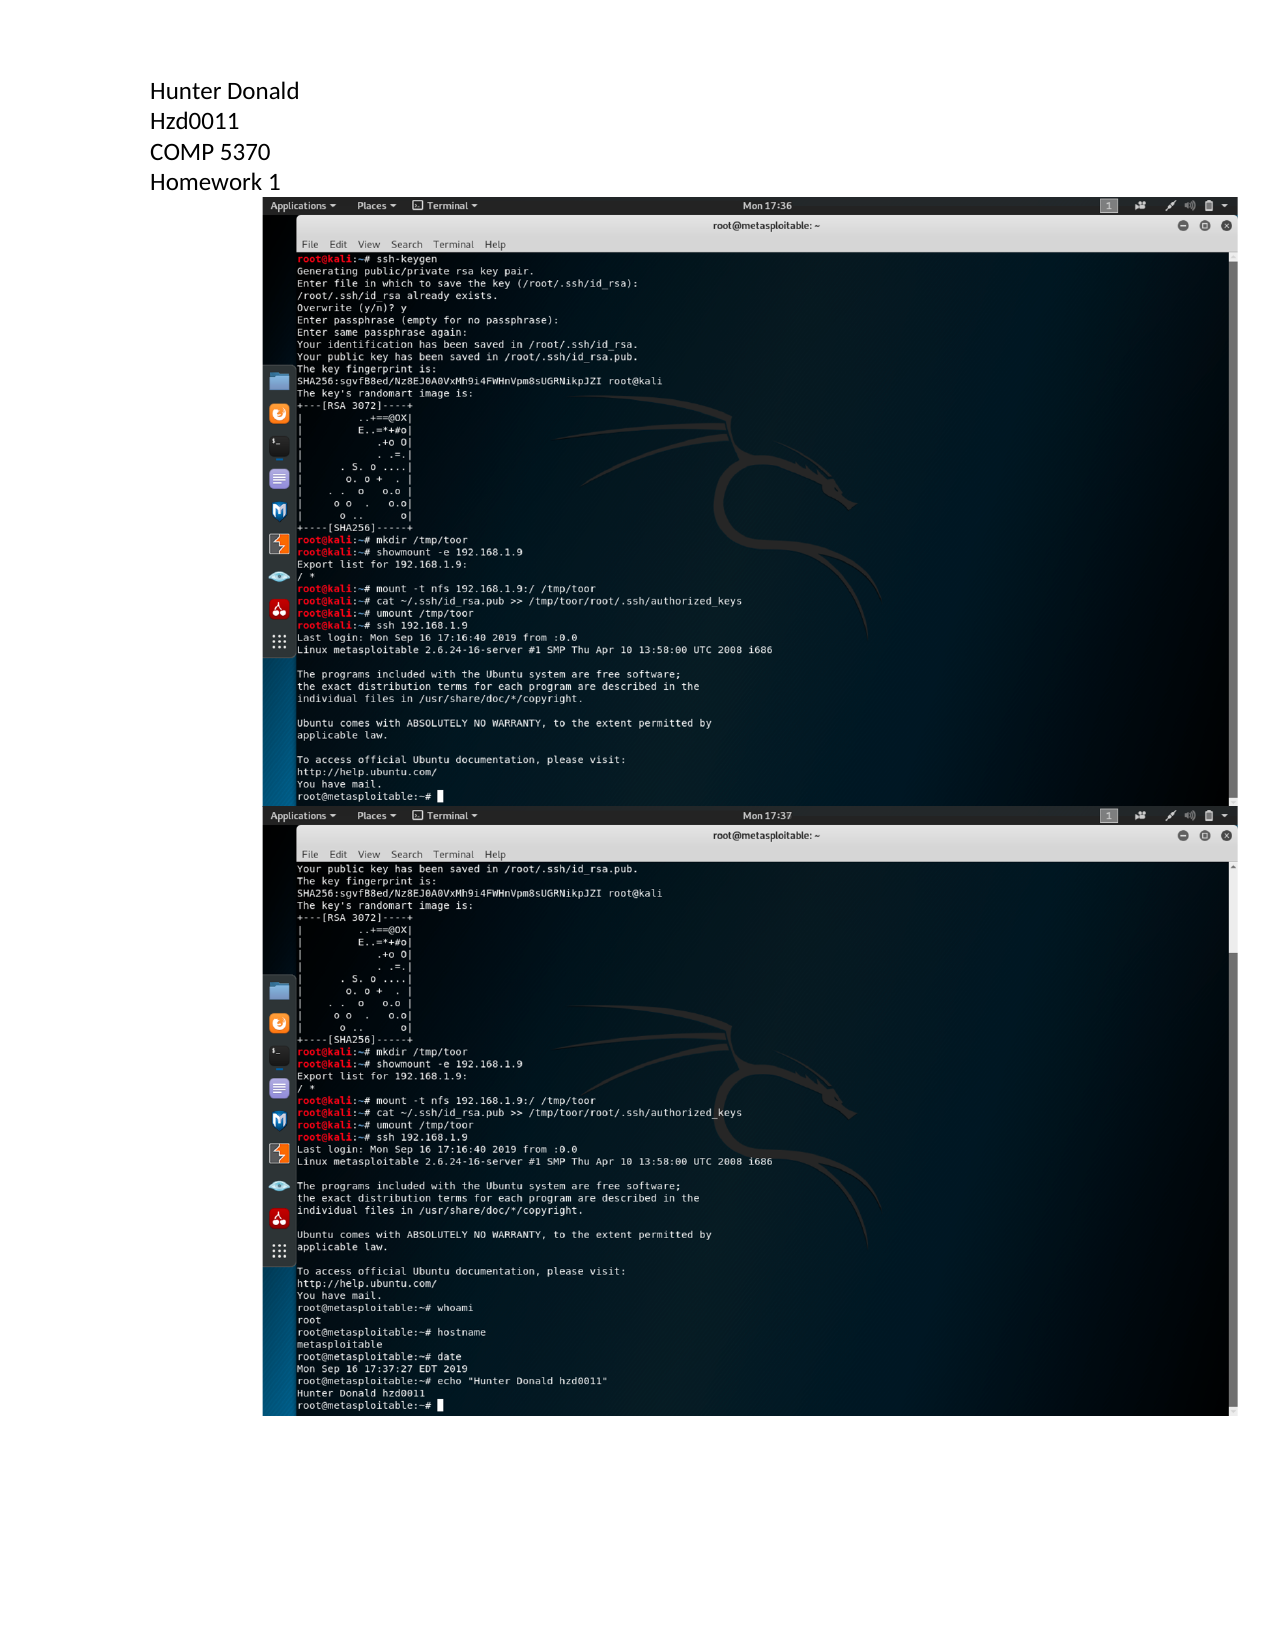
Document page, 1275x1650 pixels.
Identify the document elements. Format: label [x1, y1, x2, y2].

picture [262, 197, 1238, 1416]
